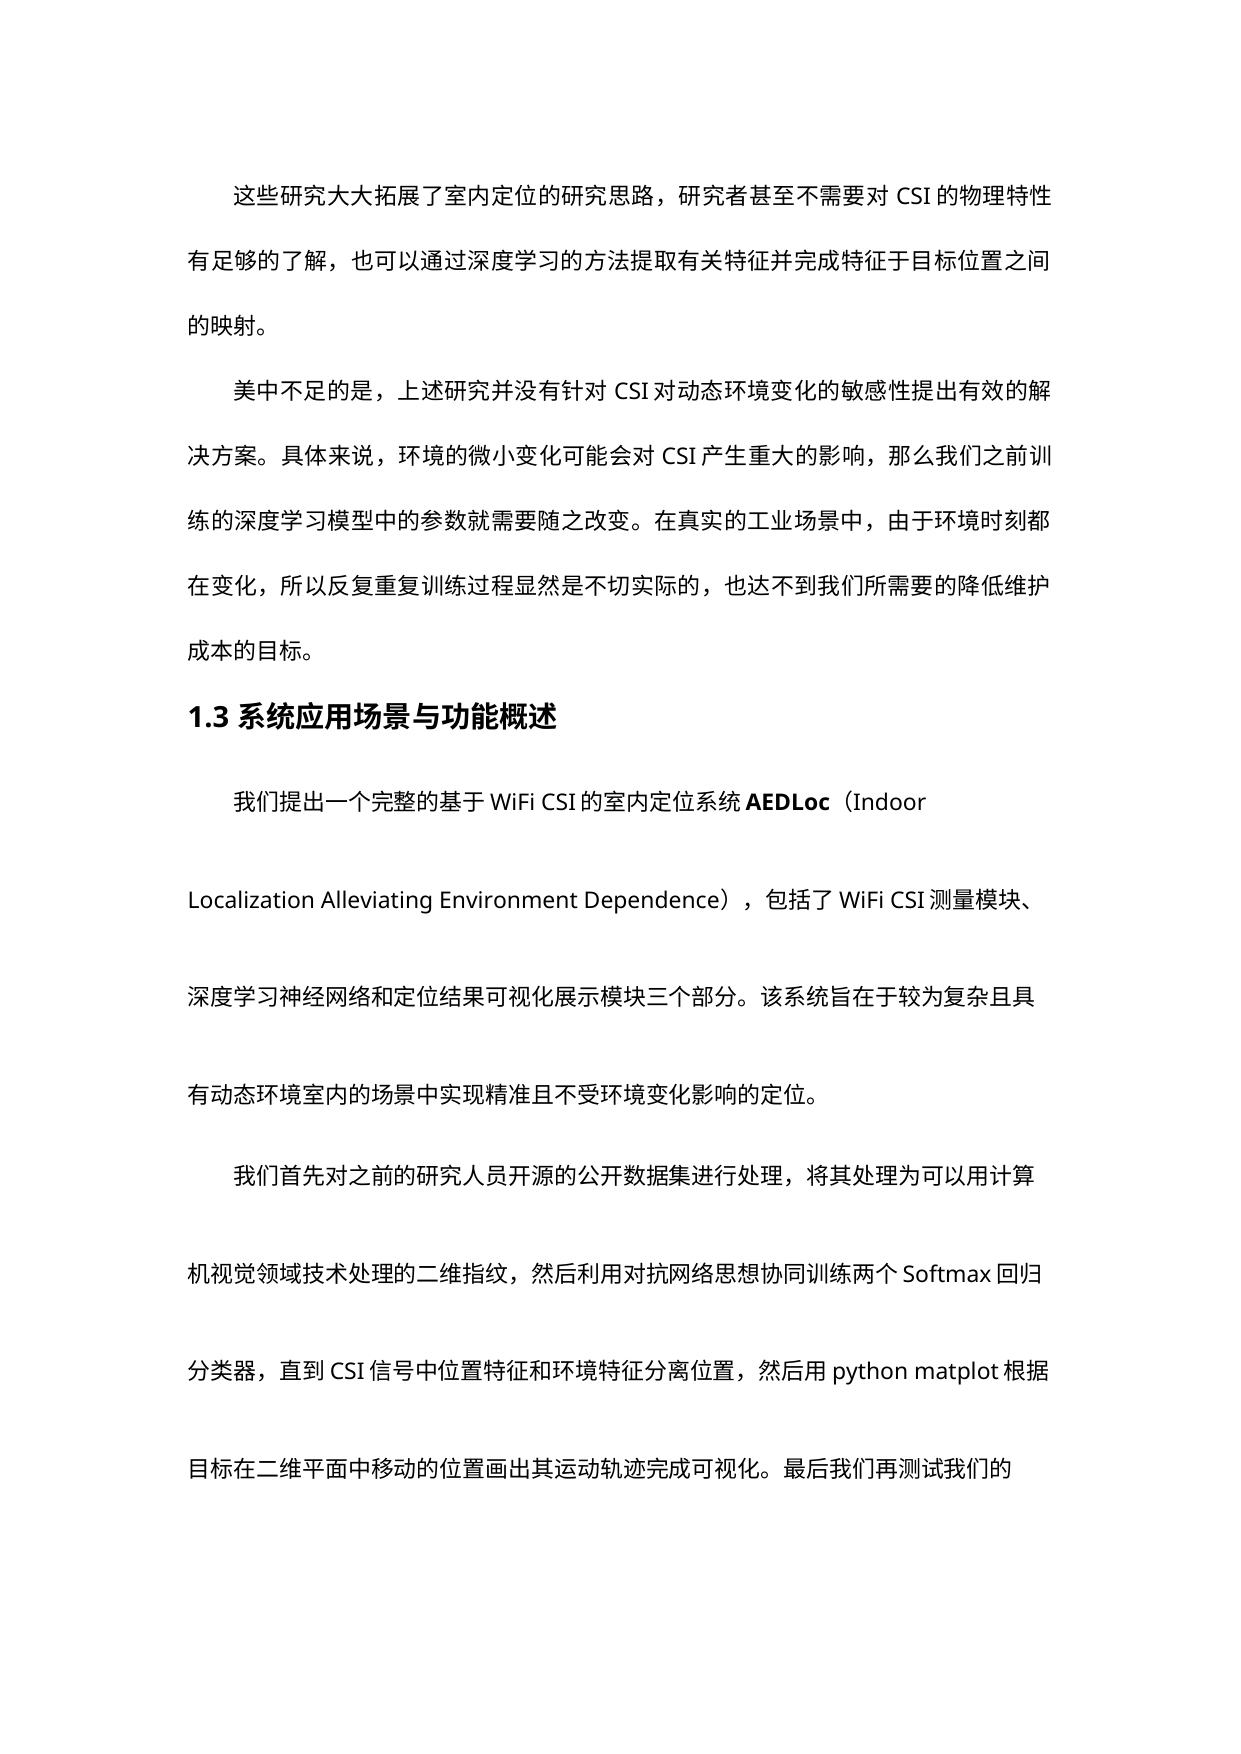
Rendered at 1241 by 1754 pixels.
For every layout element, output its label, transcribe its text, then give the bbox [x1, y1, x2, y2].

text 美中不足的是，上述研究并没有针对CSI对动态环境变化的敏感性提出有效的解决方案。具体来说，环境的微小变化可能会对CSI产生重大的影响，那么我们之前训练的深度学习模型中的参数就需要随之改变。在真实的工业场景中，由于环境时刻都在变化，所以反复重复训练过程显然是不切实际的，也达不到我们所需要的降低维护成本的目标。 [187, 357, 1053, 682]
text 这些研究大大拓展了室内定位的研究思路，研究者甚至不需要对CSI的物理特性有足够的了解，也可以通过深度学习的方法提取有关特征并完成特征于目标位置之间的映射。 [187, 162, 1053, 357]
text 1.3 系统应用场景与功能概述 [187, 682, 1053, 747]
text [187, 1142, 1053, 1500]
text 我们提出一个完整的基于WiFi CSI的室内定位系统AEDLoc（Indoor Localization Alleviating Environment Dependence），包括了WiFi CSI测量模块、深度学习神经网络和定位结果可视化展示模块三个部分。该系统旨在于较为复杂且具有动态环境室内的场景中实现精准且不受环境变化影响的定位。 [187, 768, 1053, 1126]
